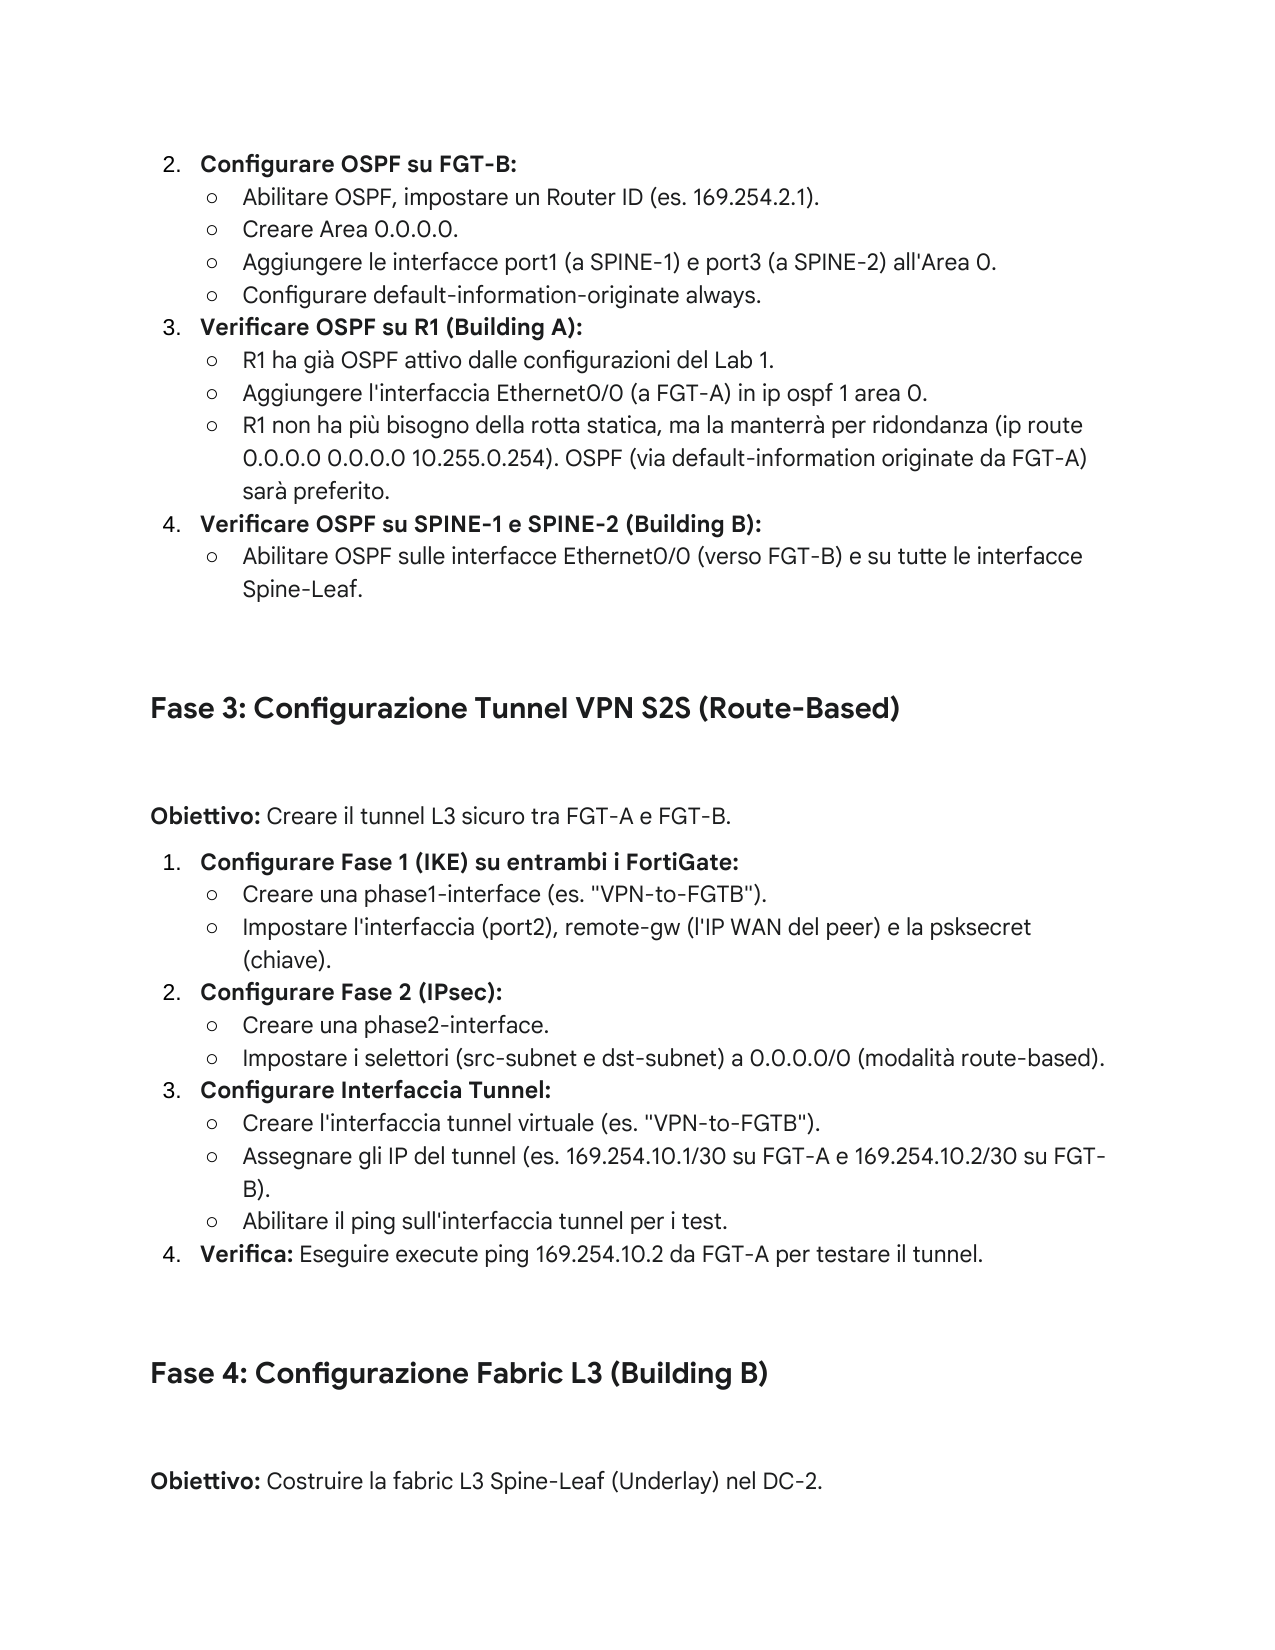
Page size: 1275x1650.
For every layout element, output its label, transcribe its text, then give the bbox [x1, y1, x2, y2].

list Verificare OSPF su R1 (Building A): [162, 313, 1125, 342]
list Verificare OSPF su SPINE-1 e SPINE-2 (Building B): [162, 510, 1125, 538]
list Configurare Fase 1 (IKE) su entrambi i FortiGate: [162, 848, 1125, 876]
list Aggiungere le interfacce port1 (a SPINE-1) e port3 (a SPINE-2) all'Area 0. [205, 248, 1125, 277]
text Obiettivo: Creare il tunnel L3 sicuro tra FGT-A e FGT-B. [150, 802, 1125, 831]
list Configurare Interfaccia Tunnel: [162, 1077, 1125, 1105]
list R1 ha già OSPF attivo dalle configurazioni del Lab 1. [205, 346, 1125, 375]
list Configurare default-information-originate always. [205, 281, 1125, 309]
list Configurare Fase 2 (IPsec): [162, 978, 1125, 1007]
list Creare Area 0.0.0.0. [205, 215, 1125, 244]
list Creare una phase2-interface. [205, 1011, 1125, 1040]
list Assegnare gli IP del tunnel (es. 169.254.10.1/30 su FGT-A e 169.254.10.2/30 su FGT-B). [205, 1142, 1125, 1203]
list Impostare i selettori (src-subnet e dst-subnet) a 0.0.0.0/0 (modalità route-based). [205, 1044, 1125, 1073]
list Creare l'interfaccia tunnel virtuale (es. "VPN-to-FGTB"). [205, 1109, 1125, 1138]
list Impostare l'interfaccia (port2), remote-gw (l'IP WAN del peer) e la psksecret (chiave). [205, 913, 1125, 974]
list Abilitare OSPF sulle interfacce Ethernet0/0 (verso FGT-B) e su tutte le interfacce Spine-Leaf. [205, 542, 1125, 604]
list Creare una phase1-interface (es. "VPN-to-FGTB"). [205, 880, 1125, 909]
text Obiettivo: Costruire la fabric L3 Spine-Leaf (Underlay) nel DC-2. [150, 1467, 1125, 1496]
list Aggiungere l'interfaccia Ethernet0/0 (a FGT-A) in ip ospf 1 area 0. [205, 379, 1125, 408]
list Verifica: Eseguire execute ping 169.254.10.2 da FGT-A per testare il tunnel. [162, 1240, 1125, 1269]
list Abilitare OSPF, impostare un Router ID (es. 169.254.2.1). [205, 183, 1125, 211]
list Configurare OSPF su FGT-B: [162, 150, 1125, 179]
list R1 non ha più bisogno della rotta statica, ma la manterrà per ridondanza (ip route 0.0.0.0 0.0.0.0 10.255.0.254). OSPF (via default-information originate da FGT-A) sarà preferito. [205, 412, 1125, 506]
subtitle Fase 4: Configurazione Fabric L3 (Building B) [150, 1356, 1125, 1392]
list Abilitare il ping sull'interfaccia tunnel per i test. [205, 1207, 1125, 1236]
subtitle Fase 3: Configurazione Tunnel VPN S2S (Route-Based) [150, 691, 1125, 727]
